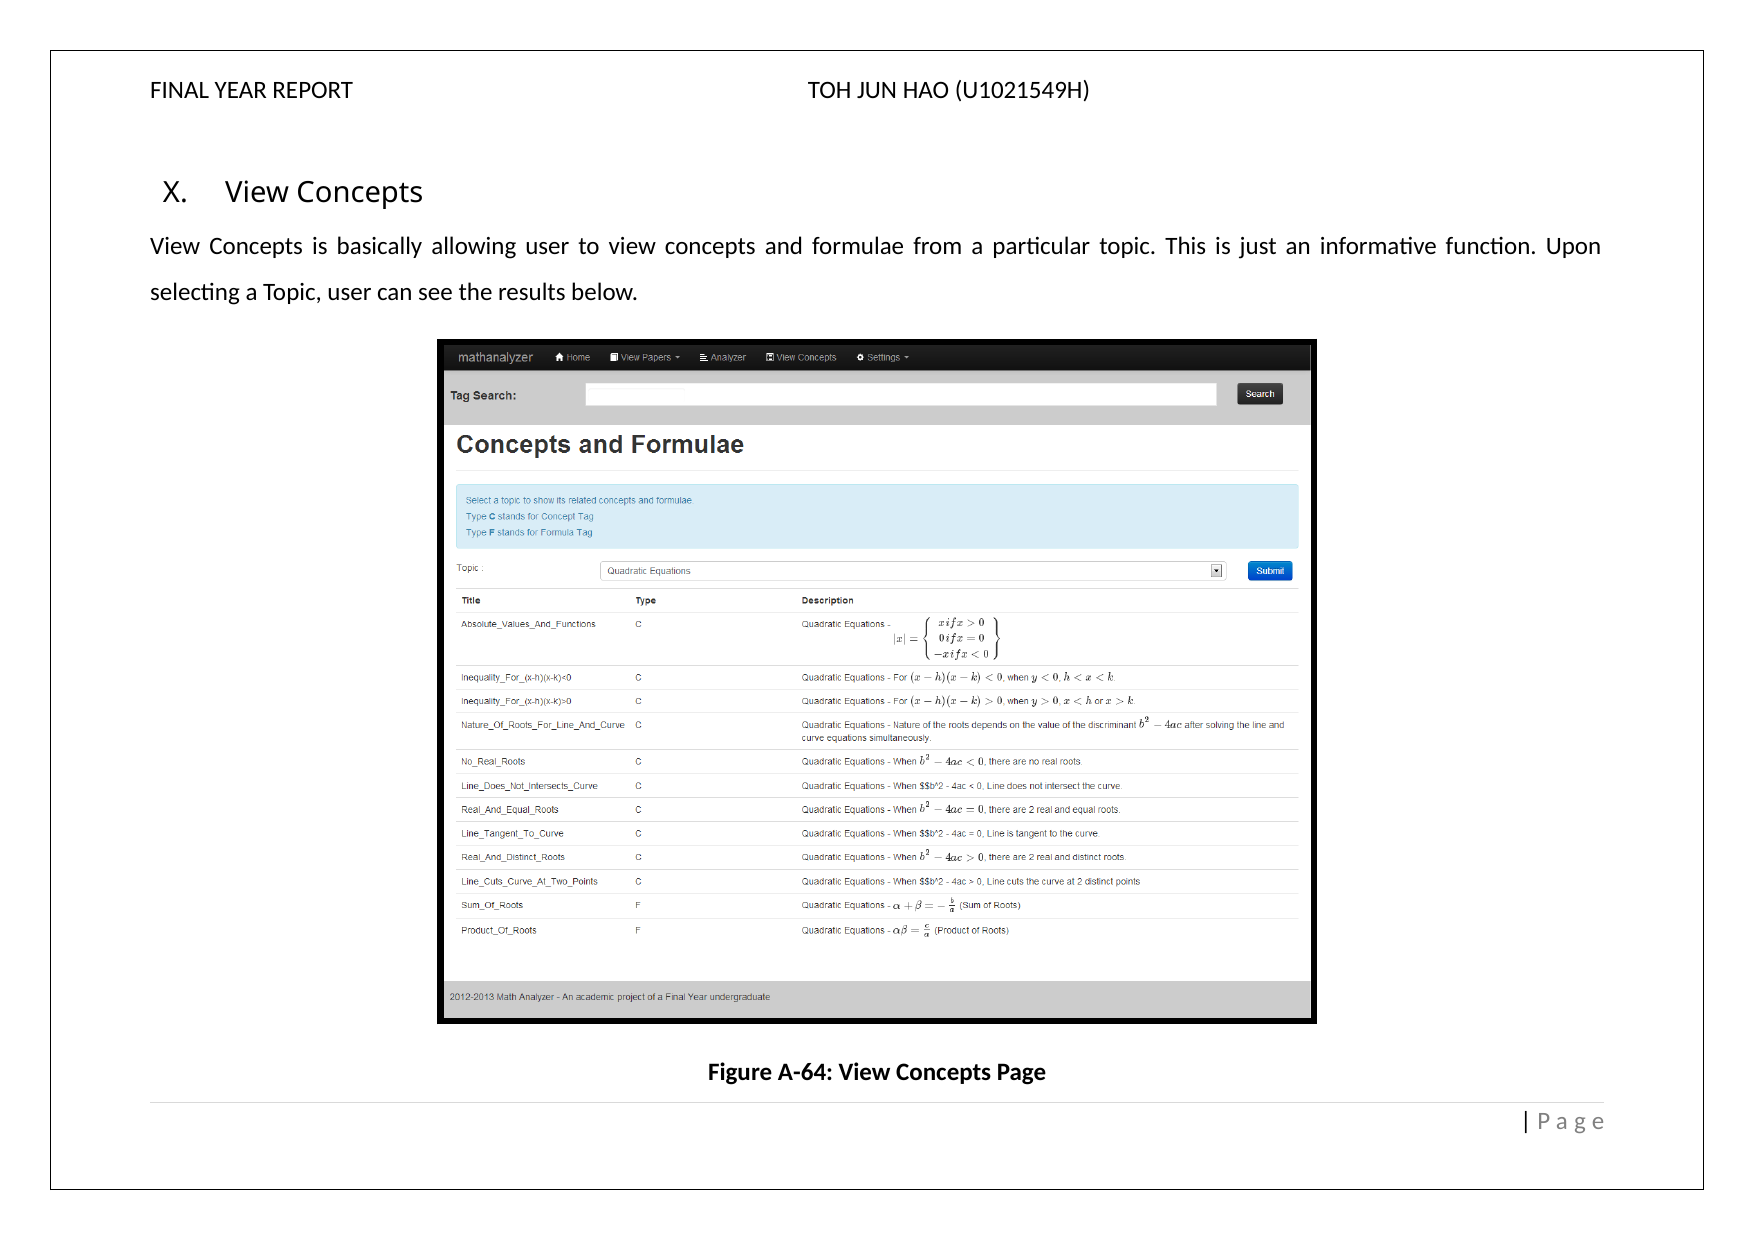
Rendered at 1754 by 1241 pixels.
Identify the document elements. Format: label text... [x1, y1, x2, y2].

picture [444, 345, 1311, 1018]
subtitle View Concepts [187, 171, 1604, 211]
text View Concepts is basically allowing user to view concepts and formulae from a particular topic. This is just an informative function. Upon selecting a Topic, user can see the results below. [150, 230, 1604, 307]
